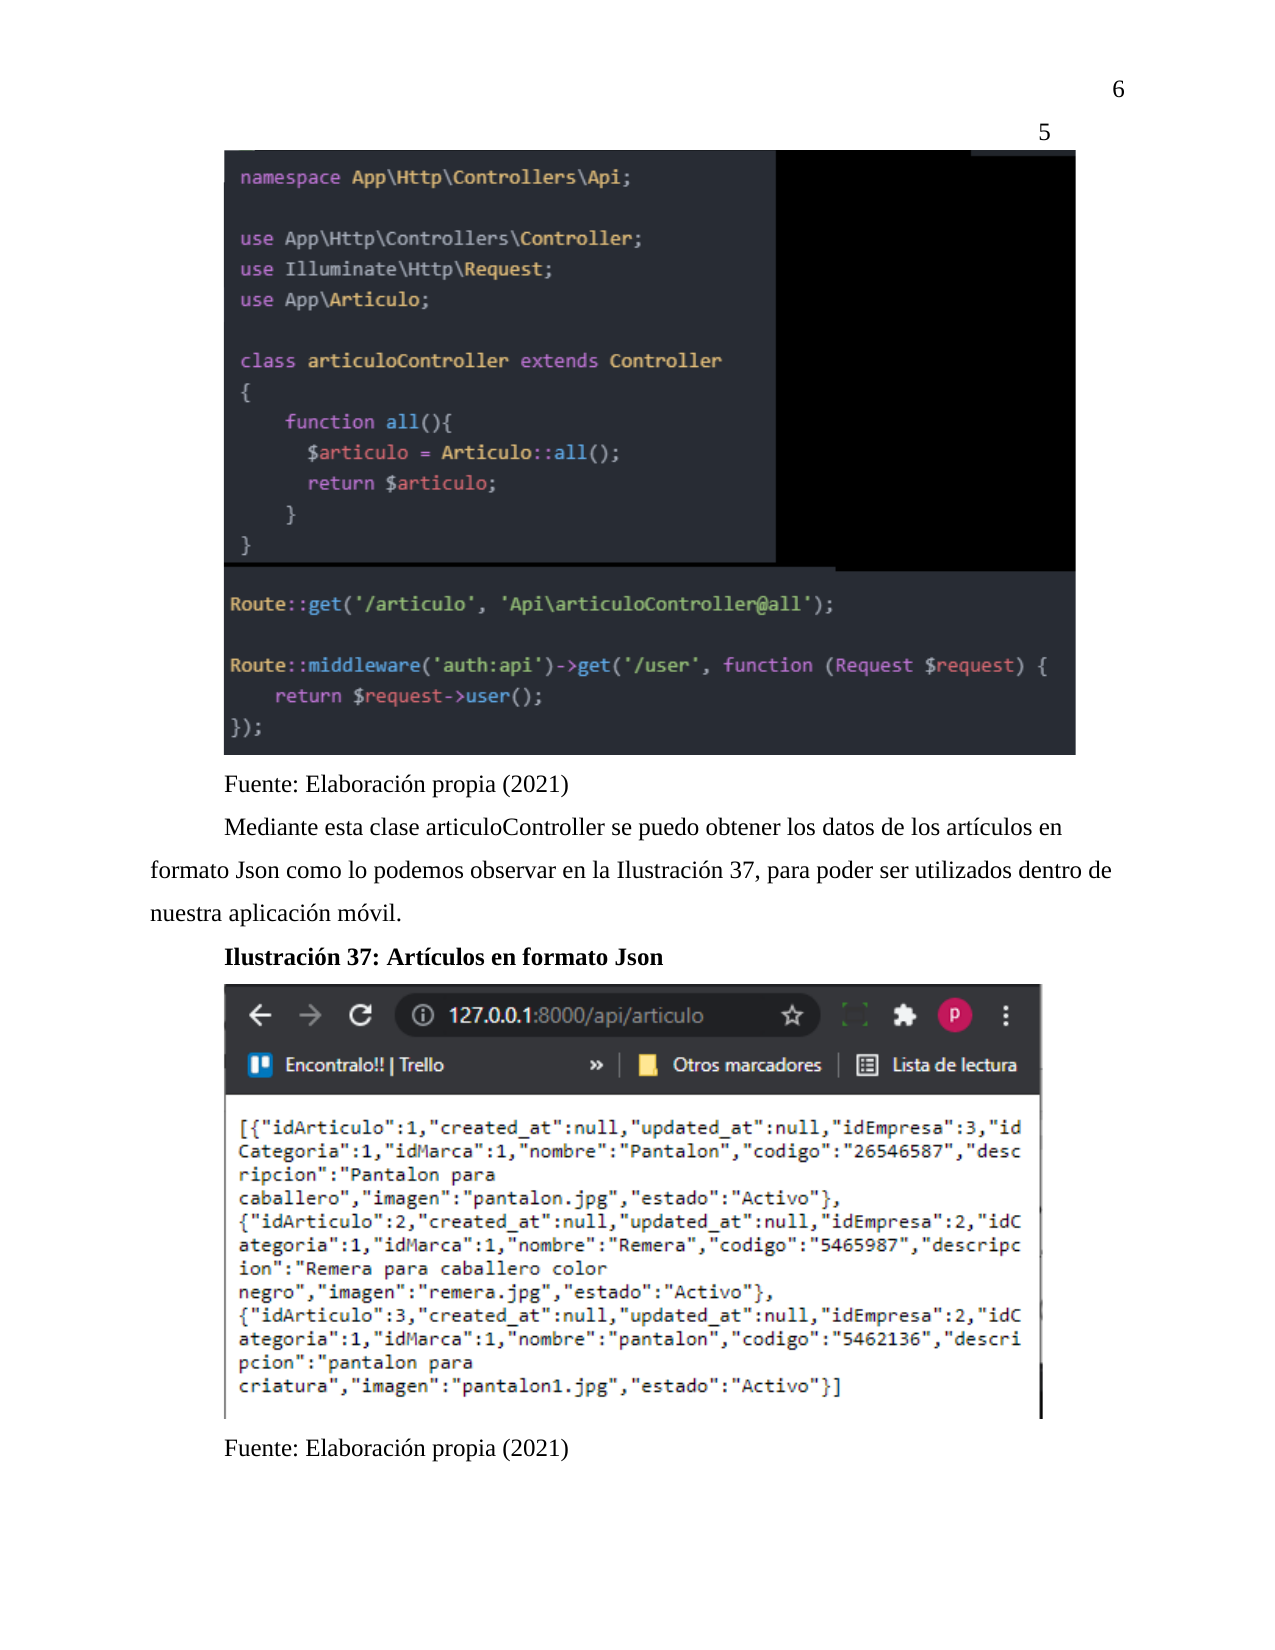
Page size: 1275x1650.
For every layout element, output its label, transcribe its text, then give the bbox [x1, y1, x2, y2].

picture [223, 150, 1076, 755]
text Fuente: Elaboración propia (2021) [150, 769, 1125, 798]
text Mediante esta clase articuloController se puedo obtener los datos de los artículos en formato Json como lo podemos observar en la Ilustración 37, para poder ser utilizados dentro de nuestra aplicación móvil. [150, 812, 1125, 927]
picture [223, 984, 1043, 1419]
text Ilustración 37: Artículos en formato Json [150, 942, 1125, 970]
text Fuente: Elaboración propia (2021) [150, 1433, 1125, 1462]
